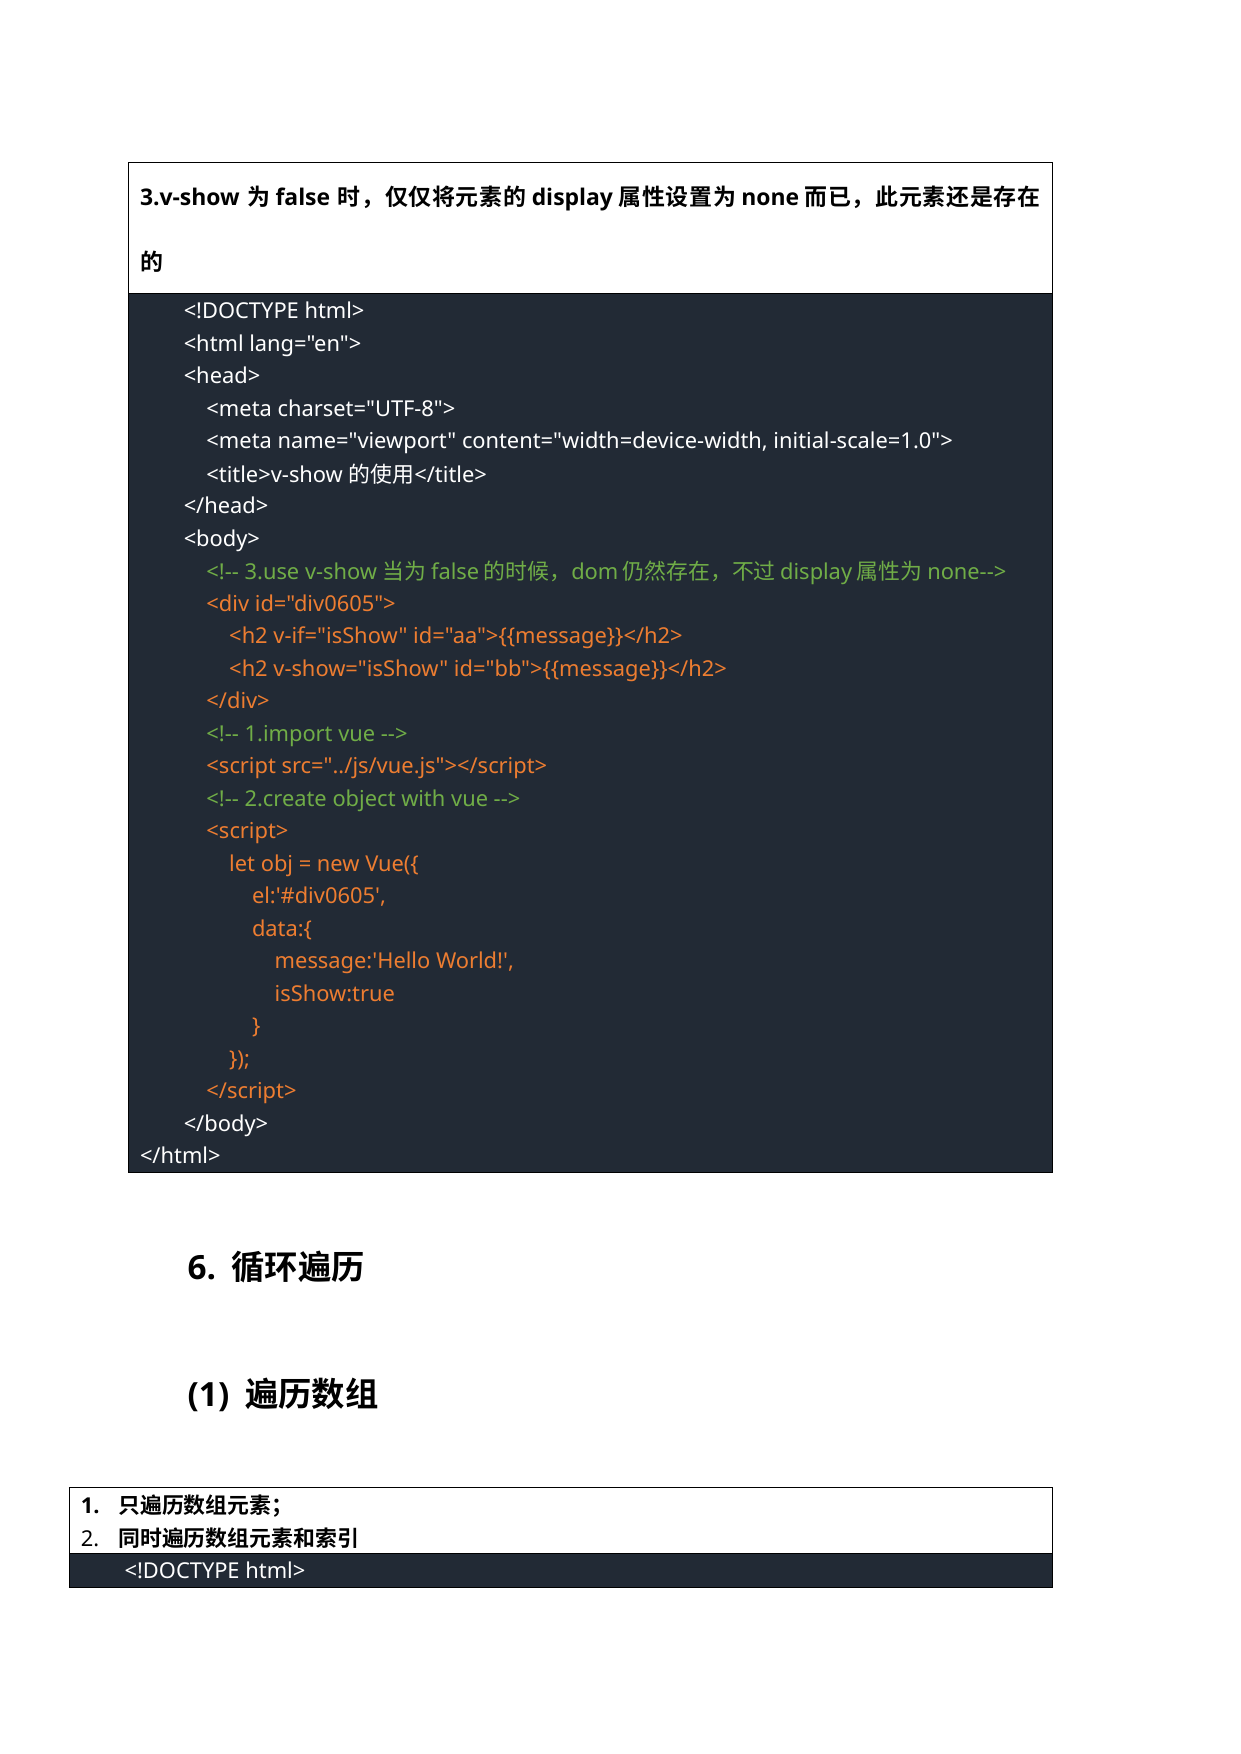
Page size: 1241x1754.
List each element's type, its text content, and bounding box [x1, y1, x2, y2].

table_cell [70, 1554, 1052, 1587]
table_header 只遍历数组元素； 同时遍历数组元素和索引 [70, 1488, 1052, 1553]
table_cell <!DOCTYPE html> <html lang="en"> <head> <meta charset="UTF-8"> <meta name="viewport" content="width=device-width, initial-scale=1.0"> <title>v-show 的使用</title> </head> <body> <!-- 3.use v-show 当为false的时候，dom仍然存在，不过display属性为 none--> <div id="div0605"> <h2 v-if="isShow" id="aa">{{message}}</h2> <h2 v-show="isShow" id="bb">{{message}}</h2> </div> <!-- 1.import vue --> <script src="../js/vue.js"></script> <!-- 2.create object with vue --> <script> let obj = new Vue({ el:'#div0605', data:{ message:'Hello World!', isShow:true } }); </script> </body> </html> [129, 294, 1052, 1172]
subtitle 遍历数组 [187, 1359, 1053, 1424]
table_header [129, 163, 1052, 293]
subtitle 循环遍历 [187, 1232, 1053, 1297]
